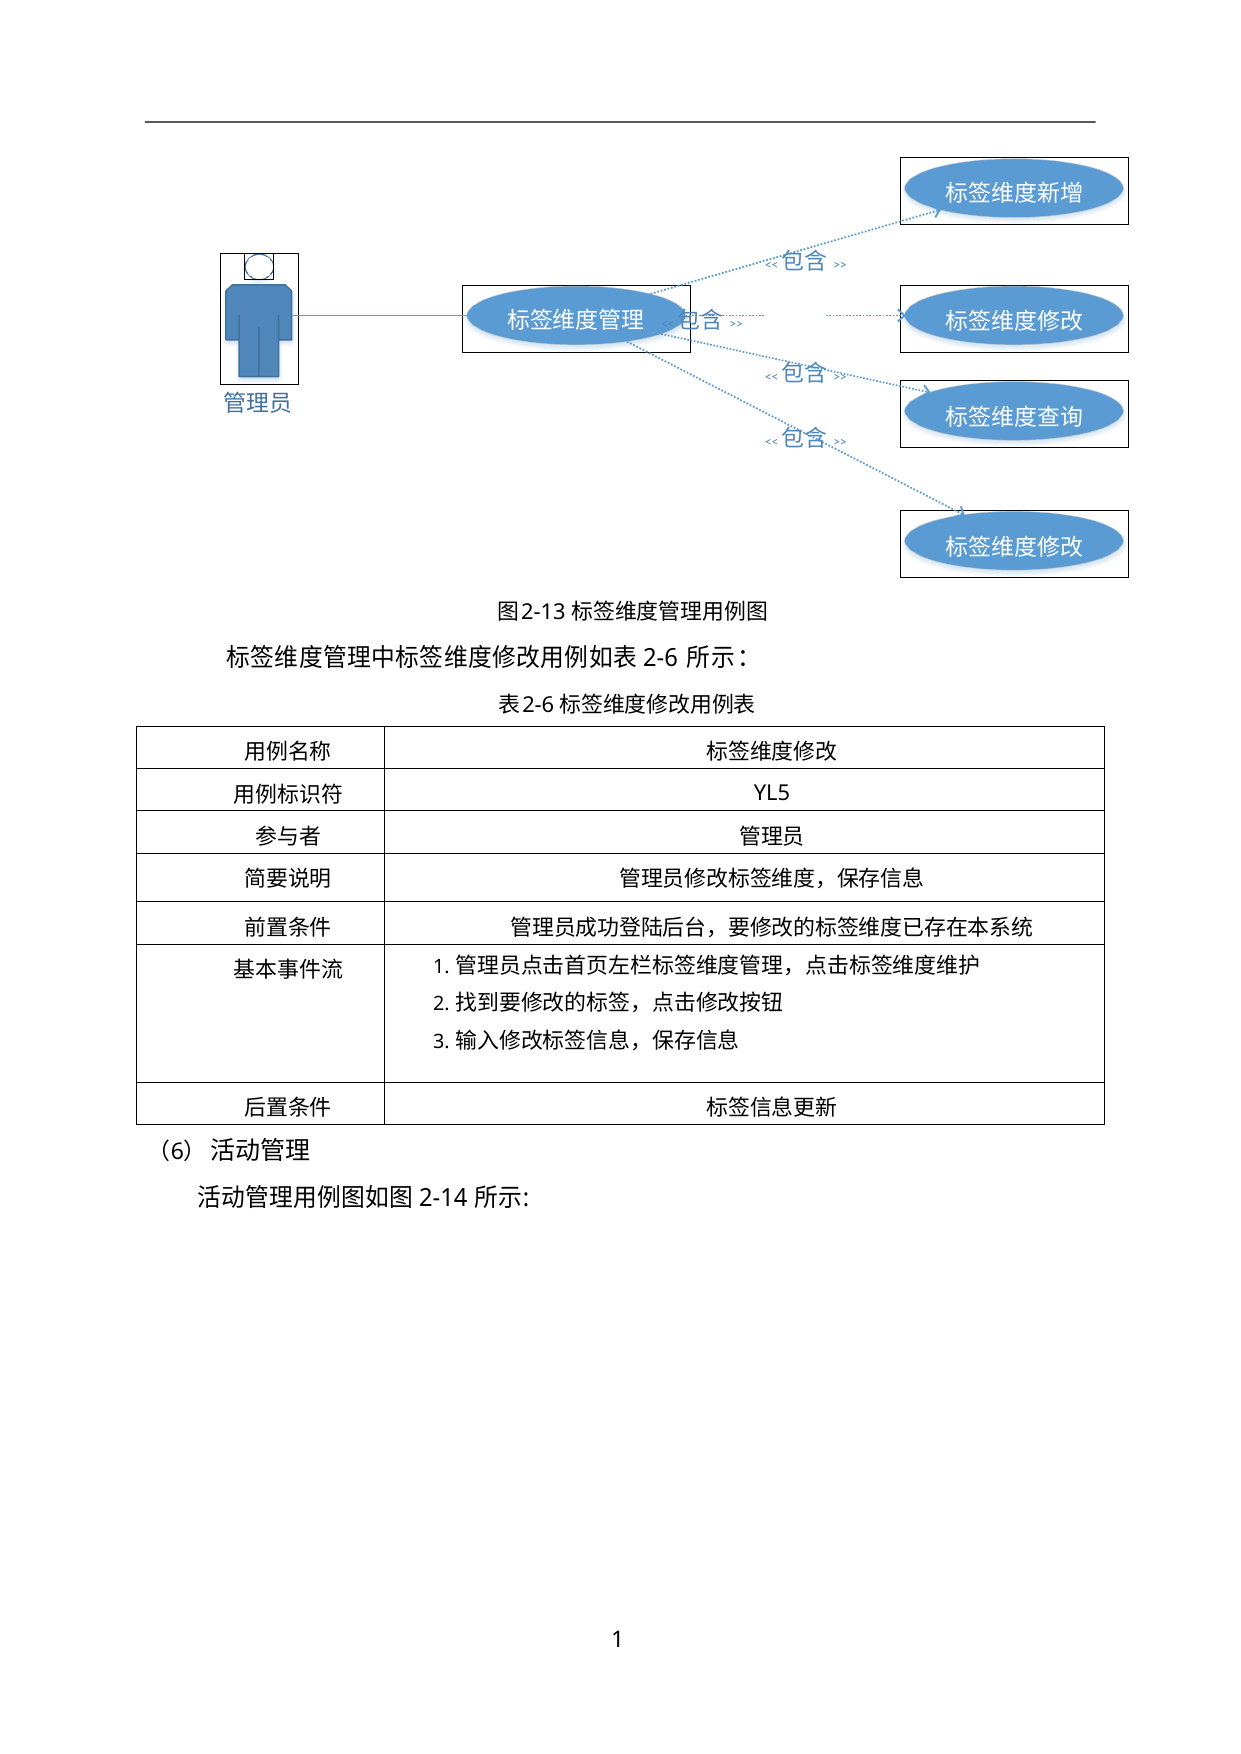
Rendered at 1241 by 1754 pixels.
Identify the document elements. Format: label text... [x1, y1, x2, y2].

picture [901, 286, 983, 312]
table_header 用例名称 [137, 727, 384, 768]
table_cell 参与者 [137, 811, 384, 853]
table_cell 管理员 [385, 811, 1104, 853]
picture [463, 286, 545, 315]
picture [245, 254, 273, 279]
table_cell 基本事件流 [137, 945, 384, 1082]
picture [463, 316, 690, 352]
text 表 2-6 标签维度修改用例表 [125, 687, 756, 718]
table_header 标签维度修改 [385, 727, 1104, 768]
list 活动管理 [148, 1131, 1178, 1167]
table_cell 管理员修改标签维度，保存信息 [385, 854, 1104, 901]
picture [901, 511, 1128, 577]
picture [607, 286, 690, 312]
text 图 2-13 标签维度管理用例图 [125, 594, 1140, 626]
picture [901, 158, 1128, 224]
table_cell 前置条件 [137, 902, 384, 943]
table_cell YL5 [385, 769, 1104, 810]
table_cell 管理员成功登陆后台，要修改的标签维度已存在本系统 [385, 902, 1104, 943]
text 标签维度管理中标签维度修改用例如表 2-6 所示： [125, 638, 761, 674]
table_cell 管理员点击首页左栏标签维度管理，点击标签维度维护 找到要修改的标签，点击修改按钮 输入修改标签信息，保存信息 [385, 945, 1104, 1082]
text 活动管理用例图如图 2-14 所示: [198, 1177, 1178, 1213]
picture [901, 381, 1128, 447]
table_cell 用例标识符 [137, 769, 384, 810]
picture [901, 286, 1128, 352]
table_cell 简要说明 [137, 854, 384, 901]
picture [221, 254, 298, 384]
table_cell 标签信息更新 [385, 1083, 1104, 1124]
table_cell 后置条件 [137, 1083, 384, 1124]
